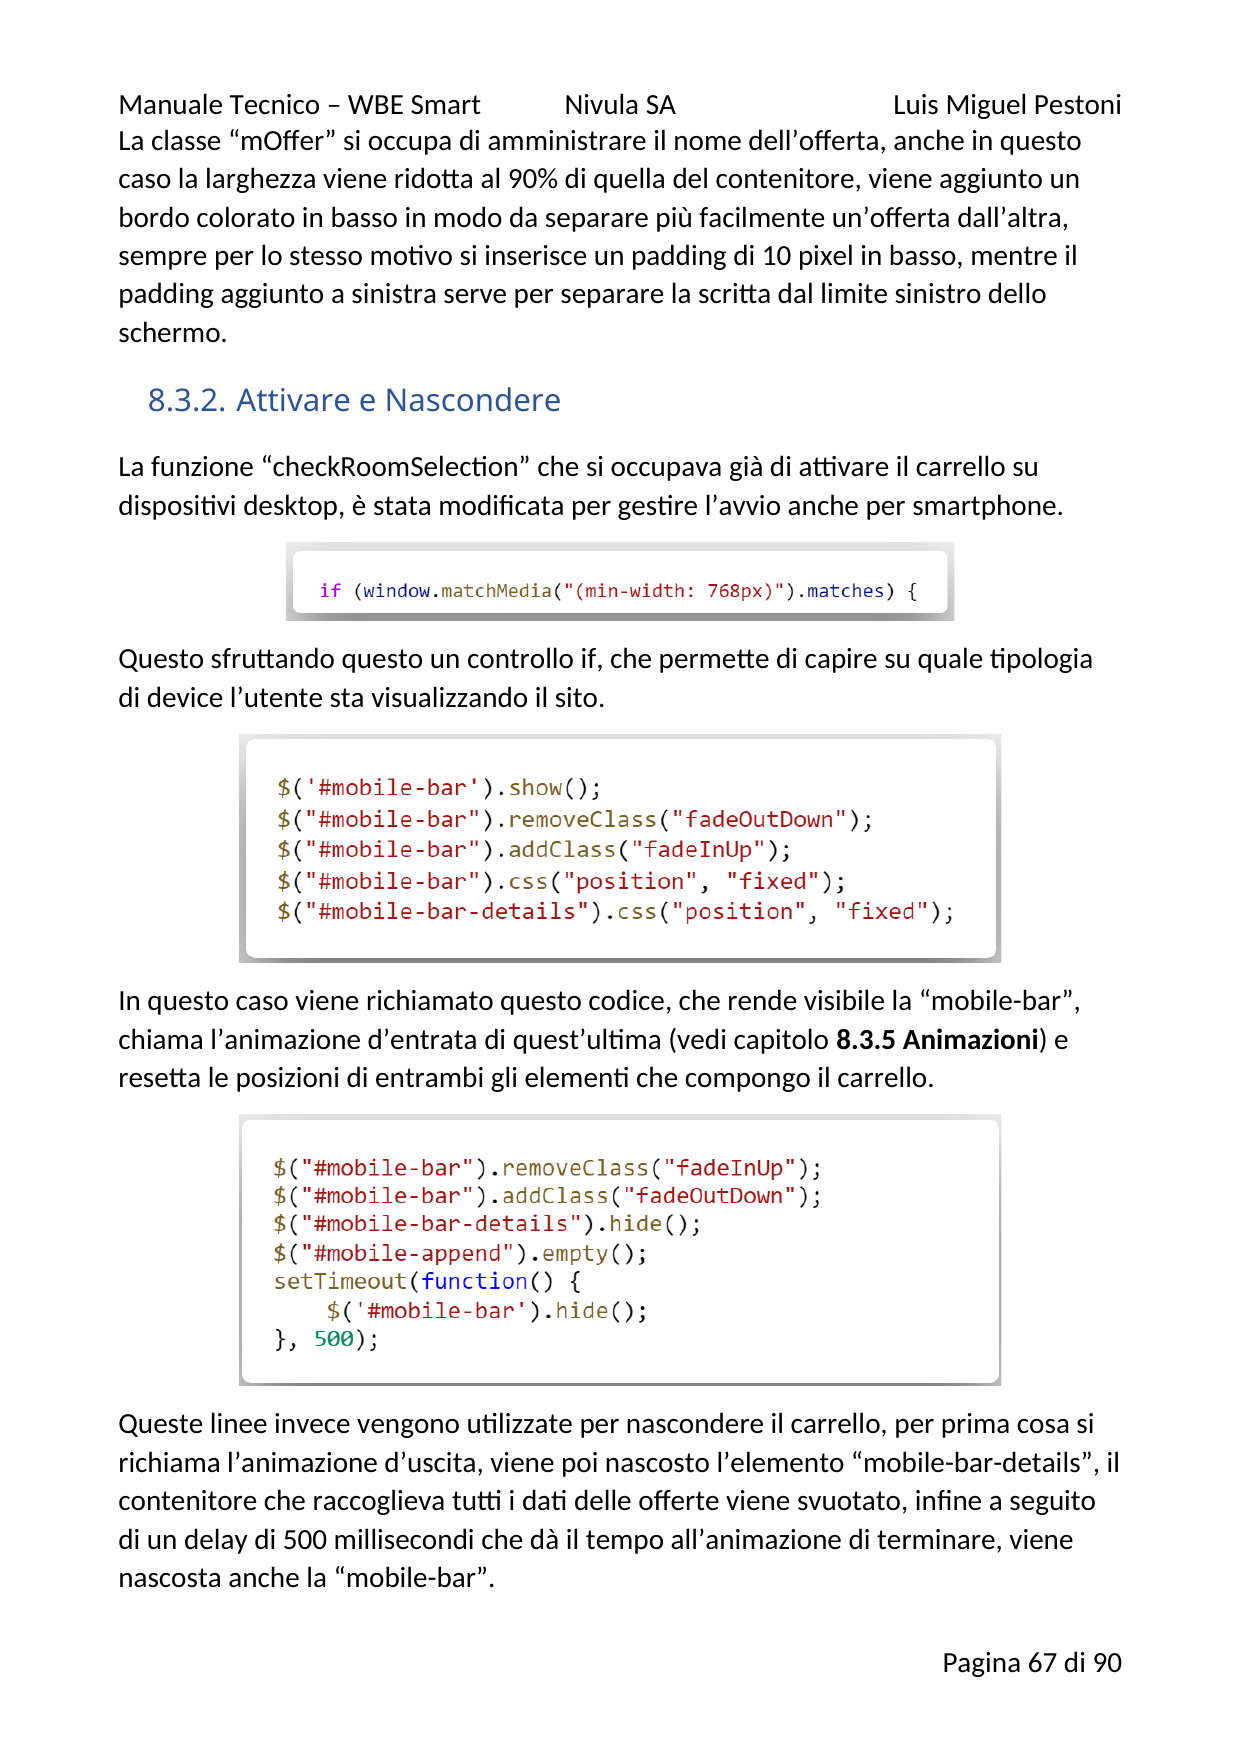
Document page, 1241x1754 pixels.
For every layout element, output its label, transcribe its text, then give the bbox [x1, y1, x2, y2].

text Queste linee invece vengono utilizzate per nascondere il carrello, per prima cosa si richiama l’animazione d’uscita, viene poi nascosto l’elemento “mobile-bar-details”, il contenitore che raccoglieva tutti i dati delle offerte viene svuotato, infine a seguito di un delay di 500 millisecondi che dà il tempo all’animazione di terminare, viene nascosta anche la “mobile-bar”. [118, 1406, 1122, 1595]
text La classe “mOffer” si occupa di amministrare il nome dell’offerta, anche in questo caso la larghezza viene ridotta al 90% di quella del contenitore, viene aggiunto un bordo colorato in basso in modo da separare più facilmente un’offerta dall’altra, sempre per lo stesso motivo si inserisce un padding di 10 pixel in basso, mentre il padding aggiunto a sinistra serve per separare la scritta dal limite sinistro dello schermo. [118, 122, 1122, 350]
picture [285, 542, 955, 621]
picture [238, 734, 1002, 963]
subtitle Attivare e Nascondere [148, 377, 1122, 420]
text Questo sfruttando questo un controllo if, che permette di capire su quale tipologia di device l’utente sta visualizzando il sito. [118, 641, 1122, 714]
picture [238, 1114, 1002, 1386]
text La funzione “checkRoomSelection” che si occupava già di attivare il carrello su dispositivi desktop, è stata modificata per gestire l’avvio anche per smartphone. [118, 448, 1122, 522]
text In questo caso viene richiamato questo codice, che rende visibile la “mobile-bar”, chiama l’animazione d’entrata di quest’ultima (vedi capitolo 8.3.5 Animazioni) e resetta le posizioni di entrambi gli elementi che compongo il carrello. [118, 982, 1122, 1095]
